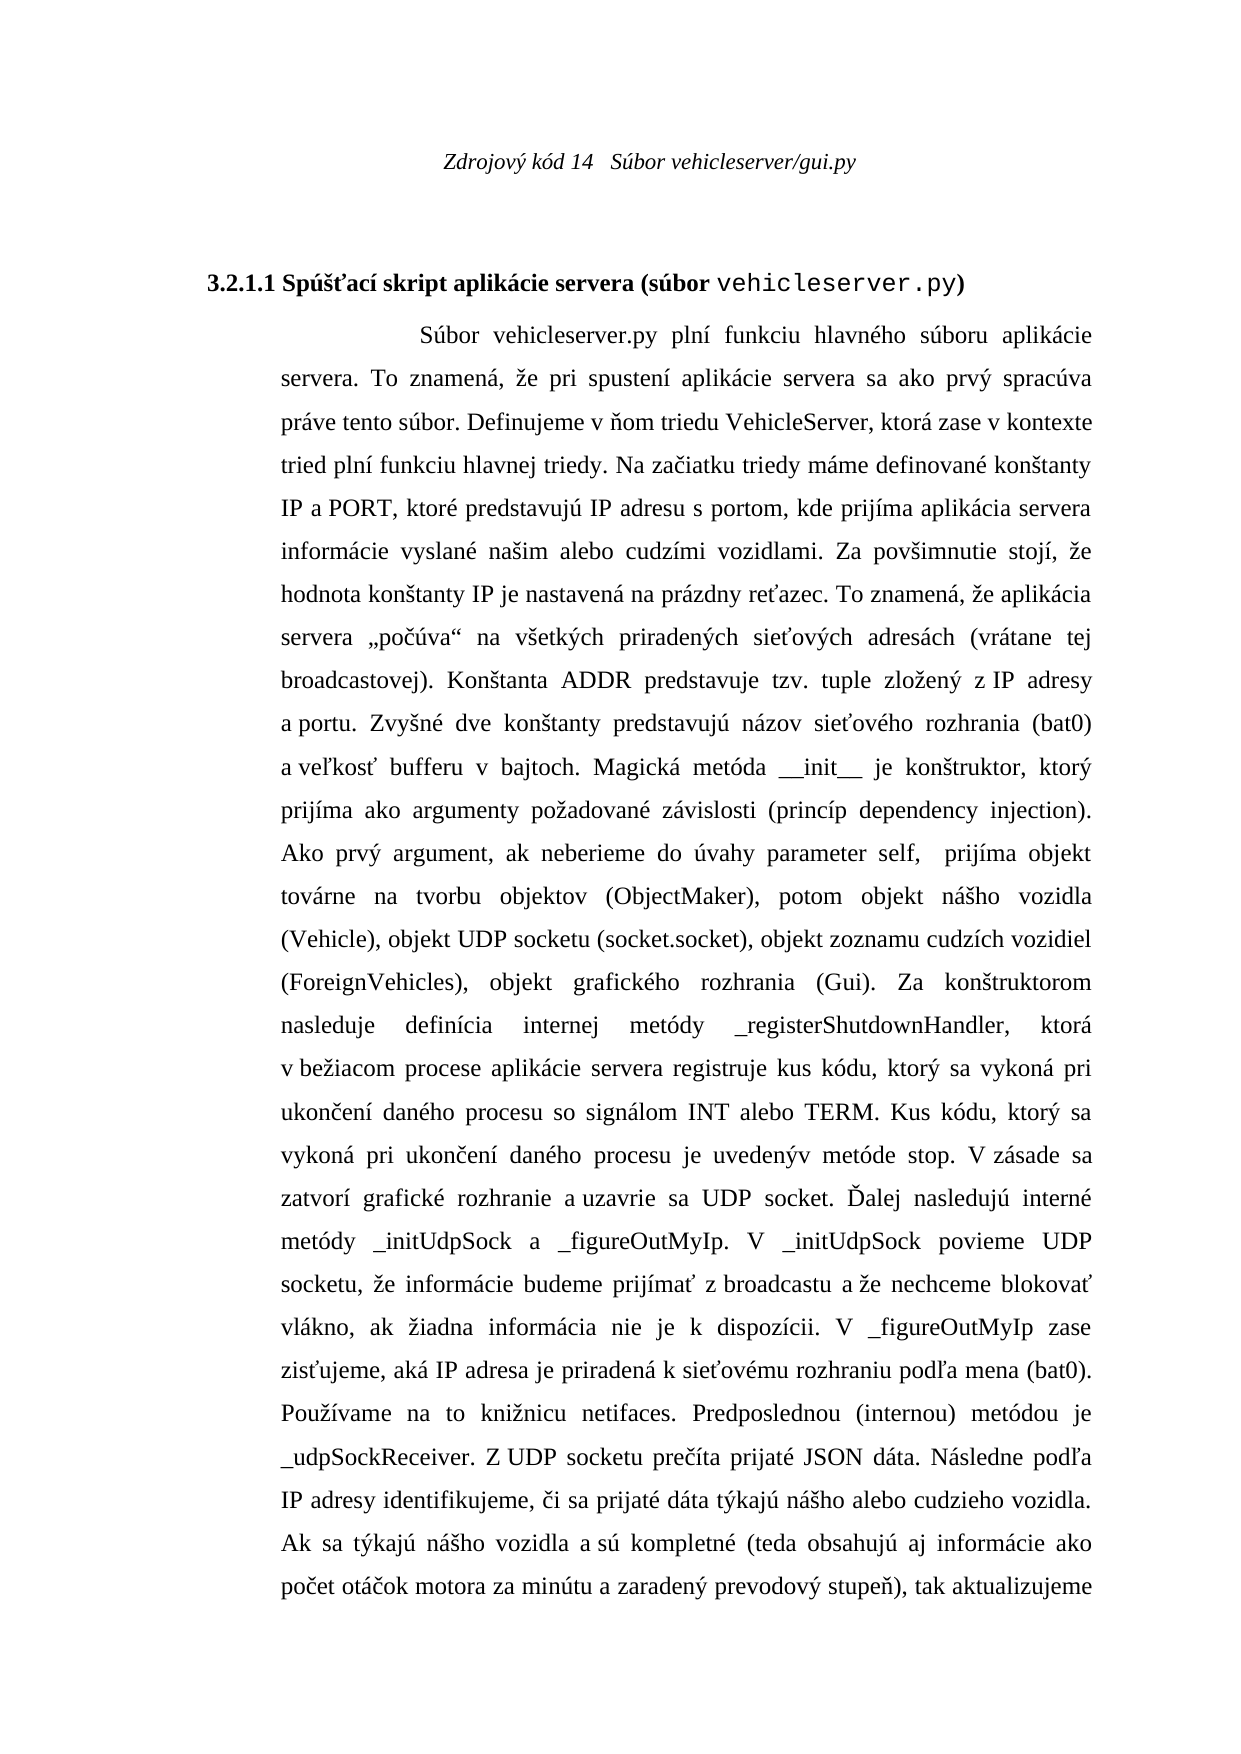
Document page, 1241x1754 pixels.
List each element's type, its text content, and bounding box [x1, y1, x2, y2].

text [281, 320, 1092, 1600]
text Zdrojový kód 14 Súbor vehicleserver/gui.py [207, 148, 1092, 174]
subtitle 3.2.1.1 Spúšťací skript aplikácie servera (súbor vehicleserver.py) [207, 268, 1092, 299]
